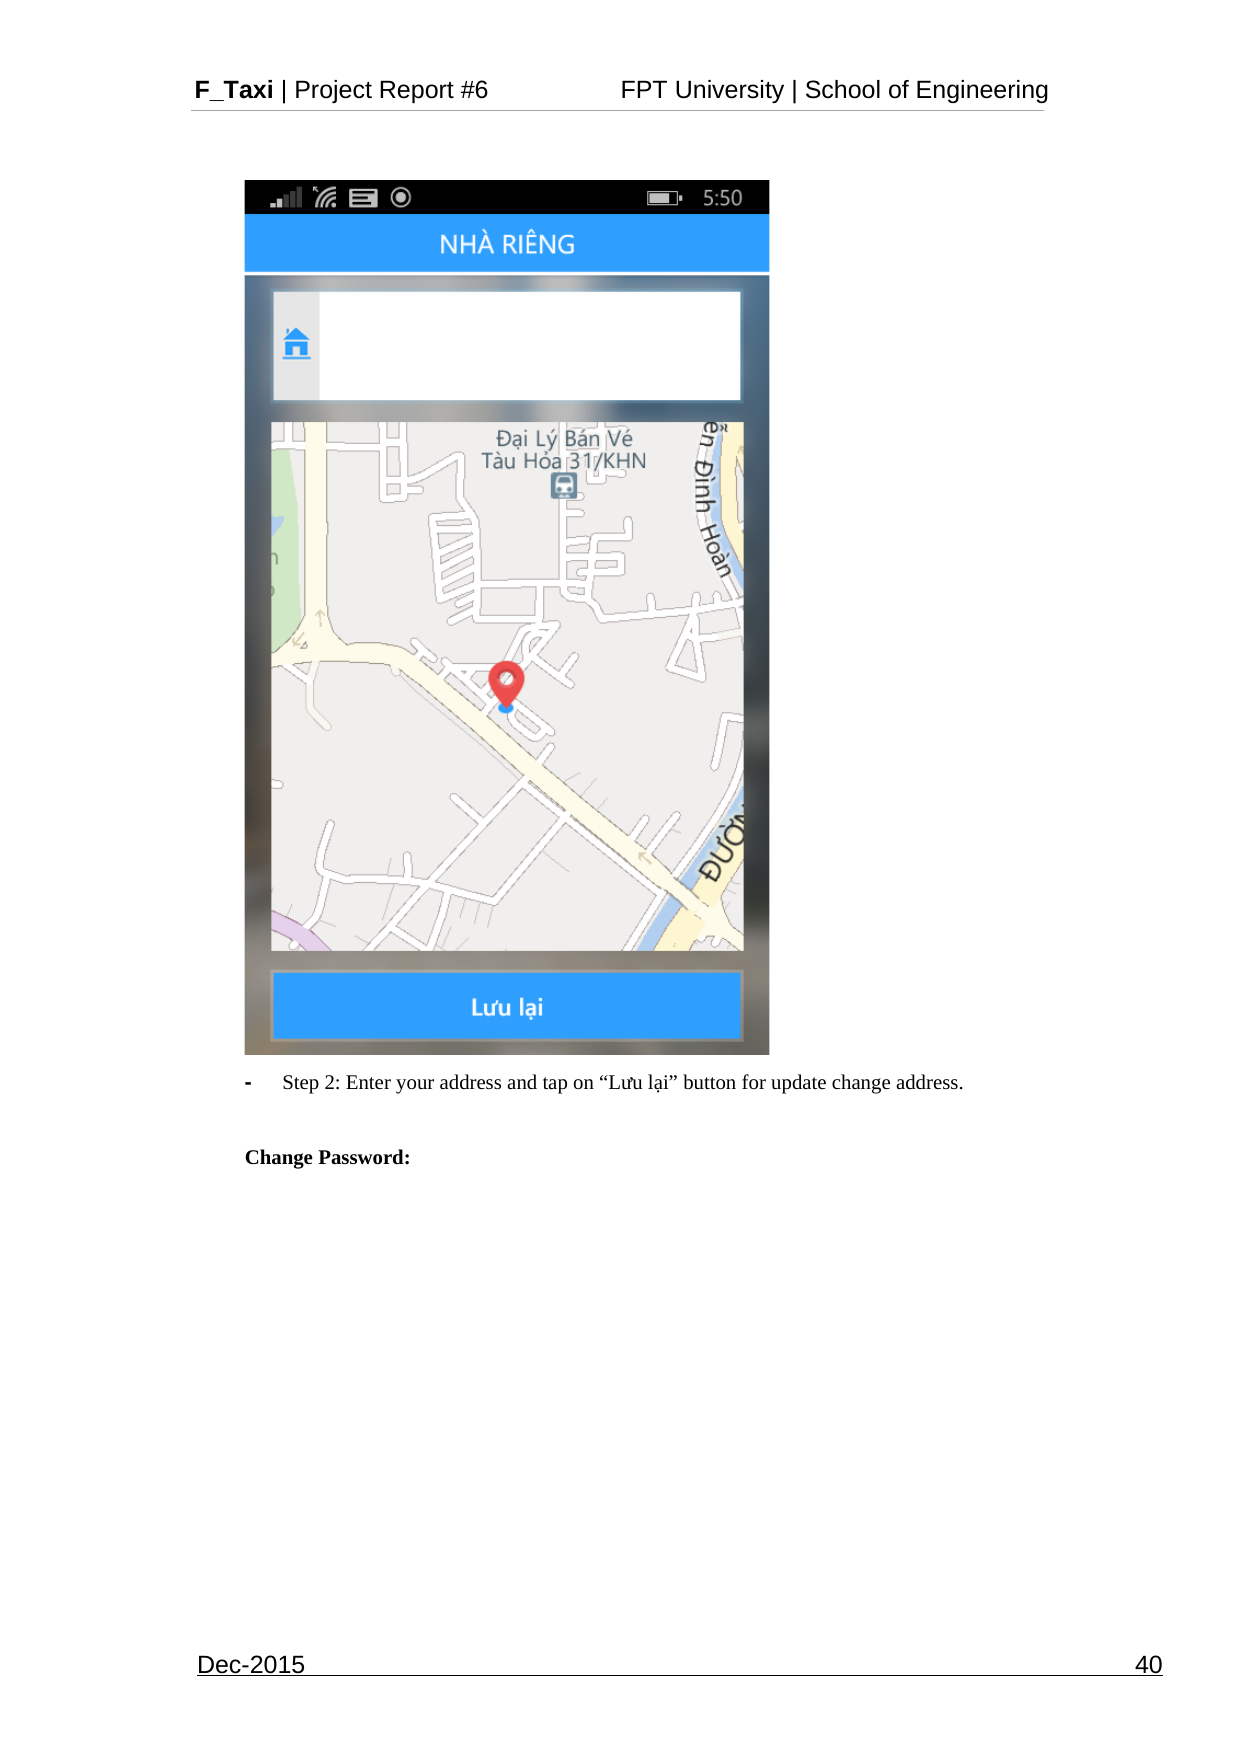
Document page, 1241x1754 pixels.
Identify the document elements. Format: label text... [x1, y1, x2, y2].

picture [244, 180, 770, 1055]
text Change Password: [244, 1145, 1053, 1169]
list Step 2: Enter your address and tap on “Lưu lại” button for update change address. [244, 1067, 1053, 1096]
